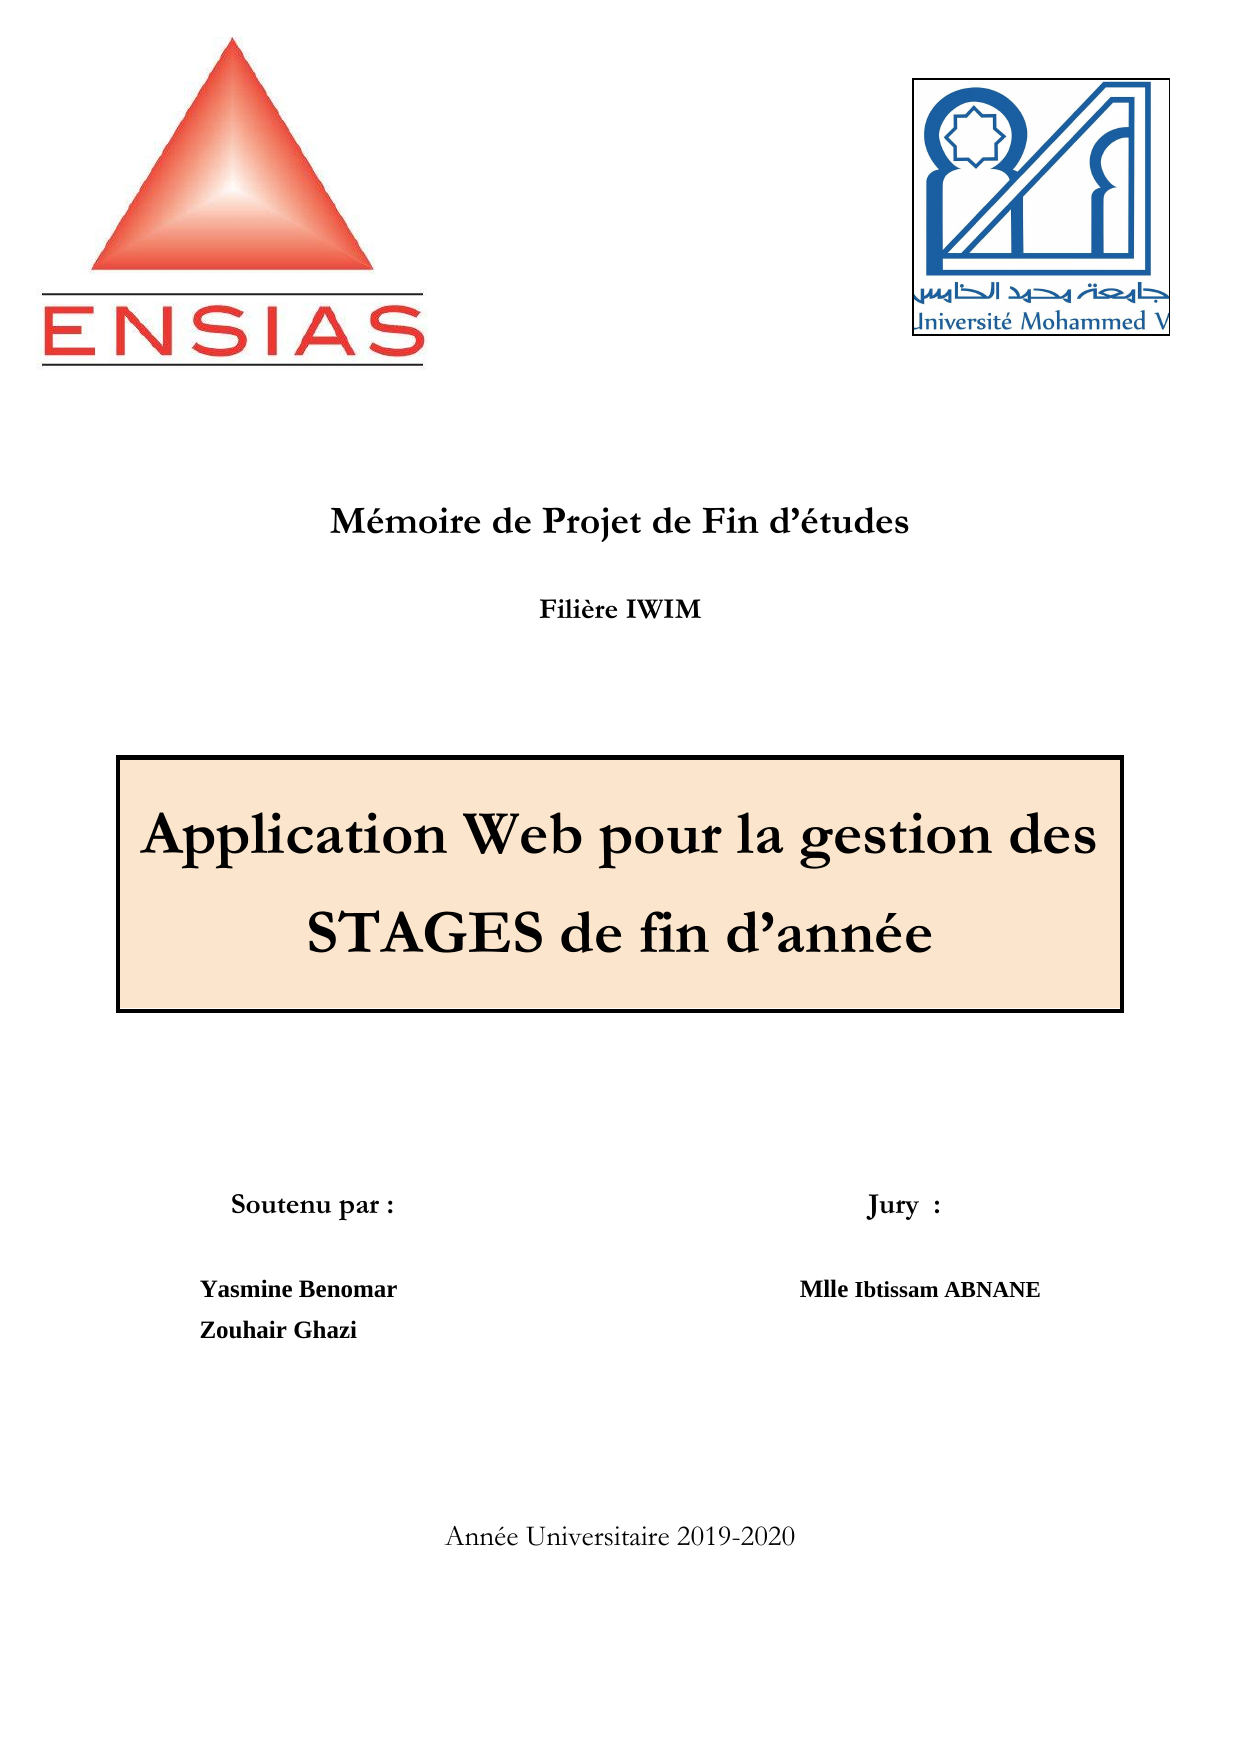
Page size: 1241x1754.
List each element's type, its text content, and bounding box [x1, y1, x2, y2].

text Zouhair Ghazi [118, 1315, 1122, 1344]
text Yasmine Benomar Mlle Ibtissam ABNANE [118, 1274, 1122, 1303]
text Année Universitaire 2019-2020 [118, 1520, 1122, 1553]
picture [36, 37, 428, 371]
text Mémoire de Projet de Fin d’études [118, 499, 1122, 543]
picture [914, 80, 1169, 334]
table_header Application Web pour la gestion des STAGES de fin d’année [120, 760, 1120, 1008]
text Filière IWIM [118, 593, 1122, 626]
text Soutenu par : Jury : [193, 1188, 1122, 1221]
